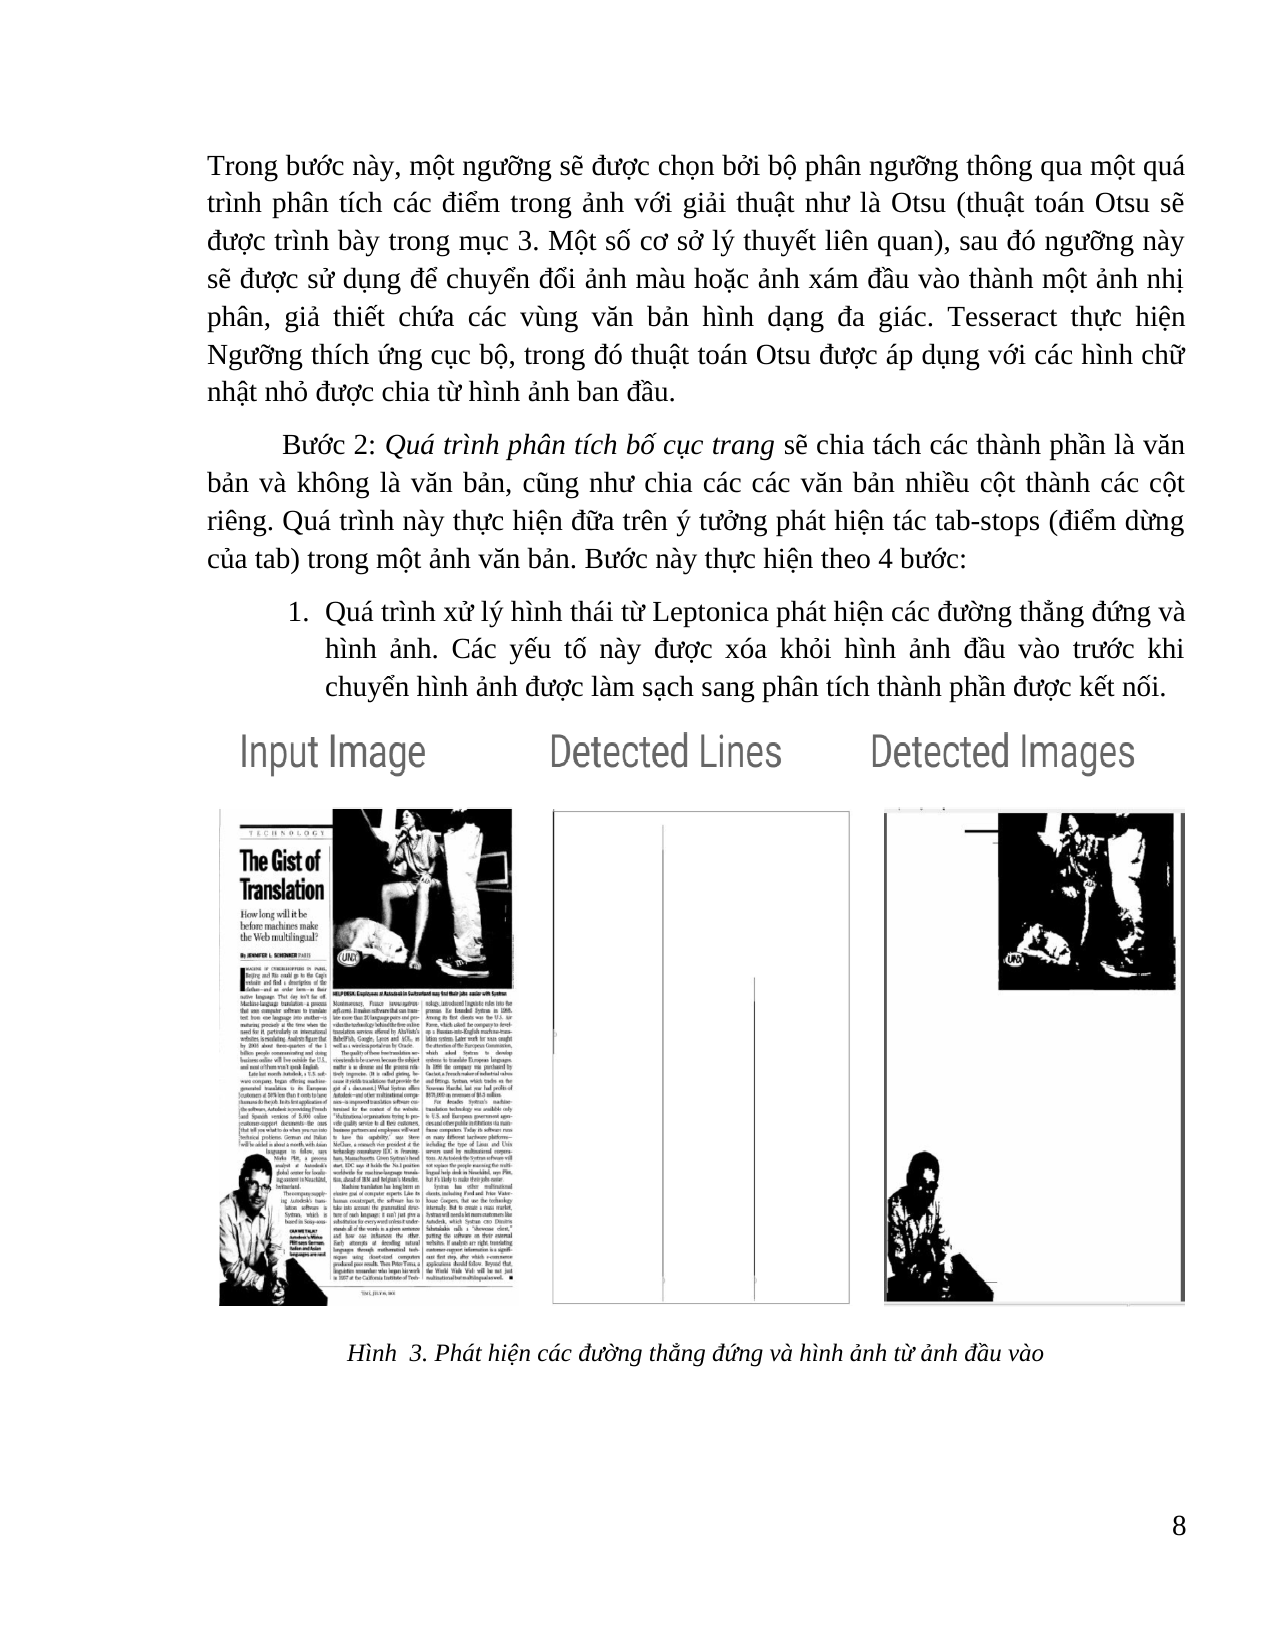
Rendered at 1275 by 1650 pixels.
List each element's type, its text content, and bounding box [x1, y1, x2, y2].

text Bước 2: Quá trình phân tích bố cục trang sẽ chia tách các thành phần là văn bản và không là văn bản, cũng như chia các các văn bản nhiều cột thành các cột riêng. Quá trình này thực hiện đữa trên ý tưởng phát hiện tác tab-stops (điểm dừng của tab) trong một ảnh văn bản. Bước này thực hiện theo 4 bước: [207, 427, 1186, 574]
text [207, 148, 1186, 408]
picture [206, 707, 1200, 1319]
text Hình 3. Phát hiện các đường thẳng đứng và hình ảnh từ ảnh đầu vào [207, 1338, 1186, 1366]
list Quá trình xử lý hình thái từ Leptonica phát hiện các đường thẳng đứng và hình ảnh. Các yếu tố này được xóa khỏi hình ảnh đầu vào trước khi chuyển hình ảnh được làm sạch sang phân tích thành phần được kết nối. [287, 594, 1186, 703]
